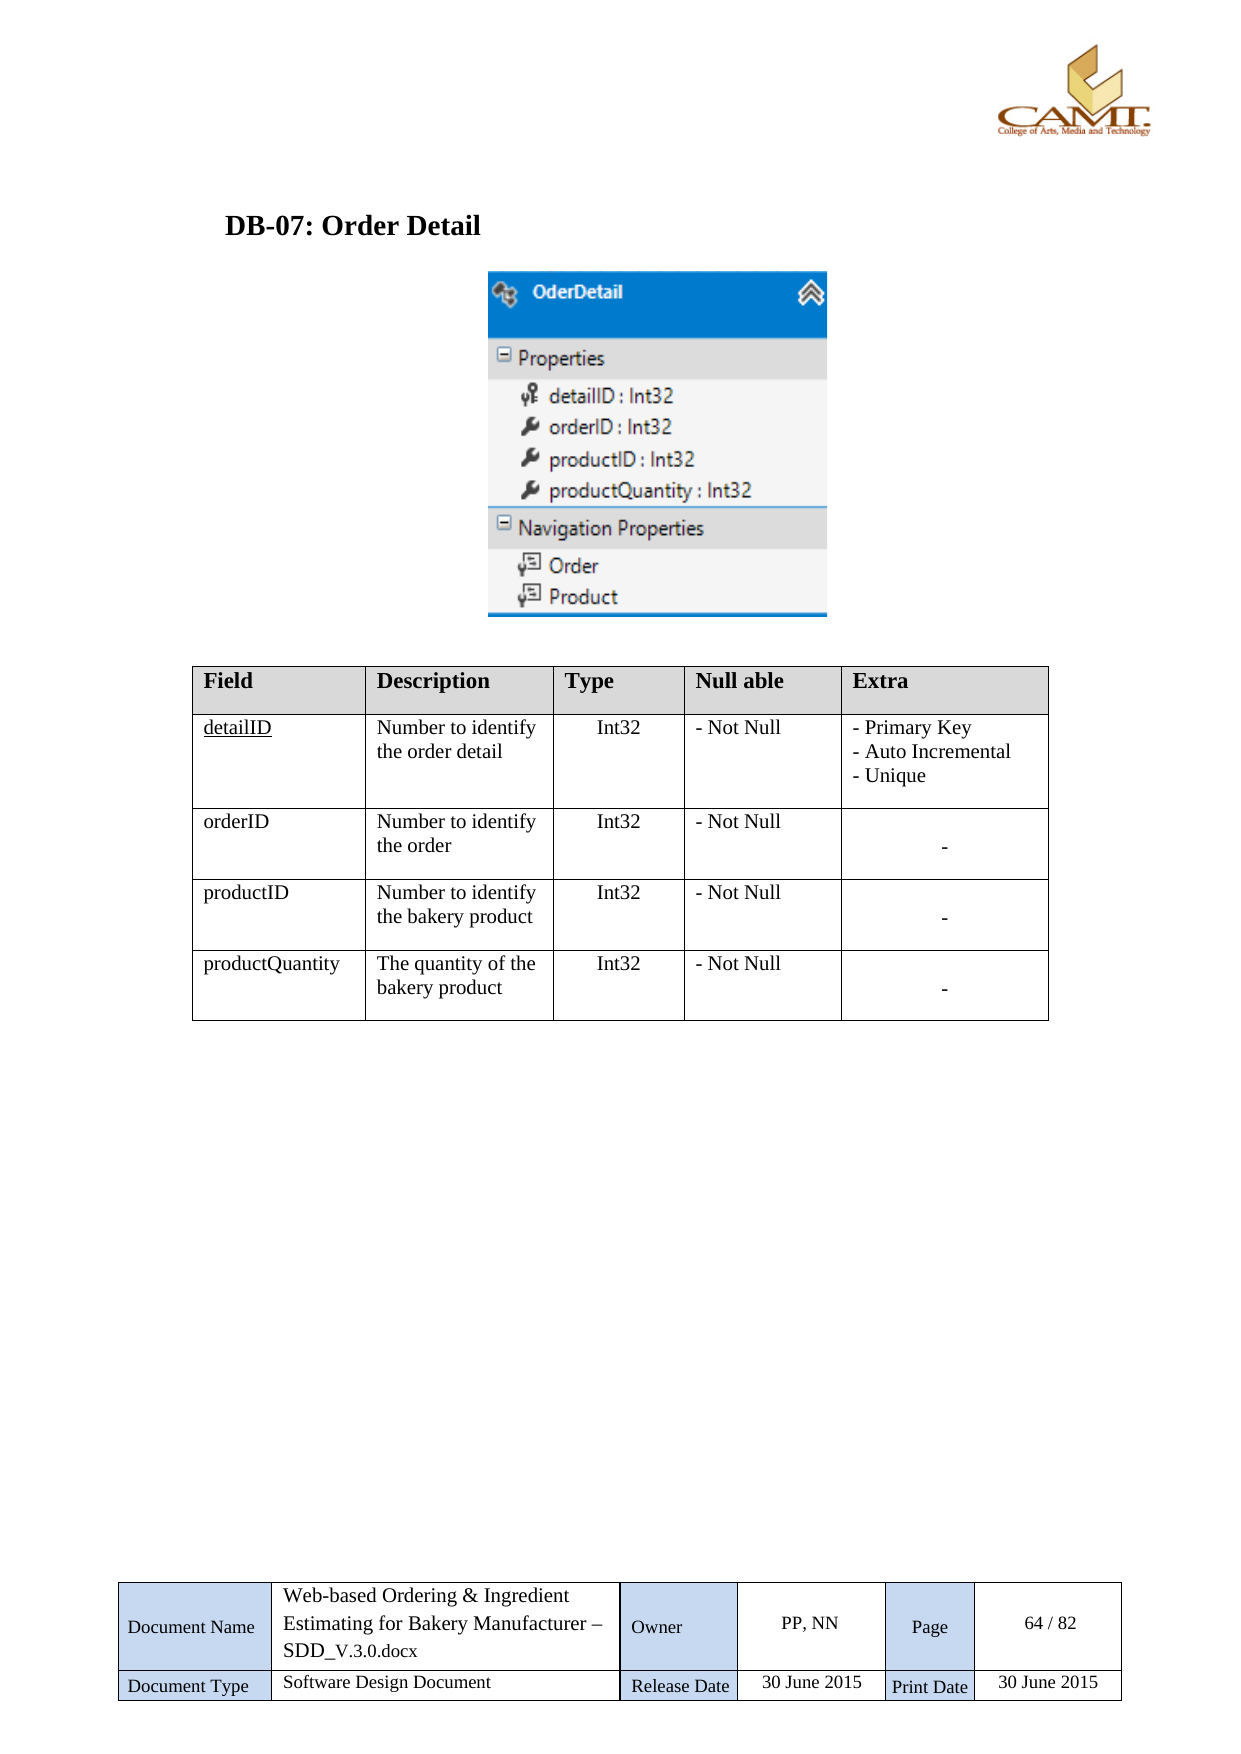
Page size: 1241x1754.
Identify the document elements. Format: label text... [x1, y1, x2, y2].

table_cell - Not Null [685, 715, 841, 808]
table_cell Number to identify the order [366, 809, 553, 879]
table_cell Int32 [554, 951, 684, 1020]
table_cell productQuantity [193, 951, 365, 1020]
table_cell Int32 [554, 809, 684, 879]
table_header Description [366, 667, 553, 714]
table_cell - Not Null [685, 809, 841, 879]
table_cell - Not Null [685, 880, 841, 950]
table_cell Int32 [554, 715, 684, 808]
table_cell - [842, 951, 1048, 1020]
table_header Type [554, 667, 684, 714]
table_cell Number to identify the bakery product [366, 880, 553, 950]
table_cell - [842, 880, 1048, 950]
table_cell - [842, 809, 1048, 879]
table_cell orderID [193, 809, 365, 879]
table_header Extra [842, 667, 1048, 714]
table_cell Int32 [554, 880, 684, 950]
text DB-07: Order Detail [150, 208, 1090, 242]
table_header Null able [685, 667, 841, 714]
table_cell - Primary Key - Auto Incremental - Unique [842, 715, 1048, 808]
table_cell productID [193, 880, 365, 950]
table_cell The quantity of the bakery product [366, 951, 553, 1020]
picture [488, 271, 828, 617]
table_cell detailID [193, 715, 365, 808]
table_header Field [193, 667, 365, 714]
table_cell Number to identify the order detail [366, 715, 553, 808]
picture [989, 37, 1155, 138]
table_cell - Not Null [685, 951, 841, 1020]
